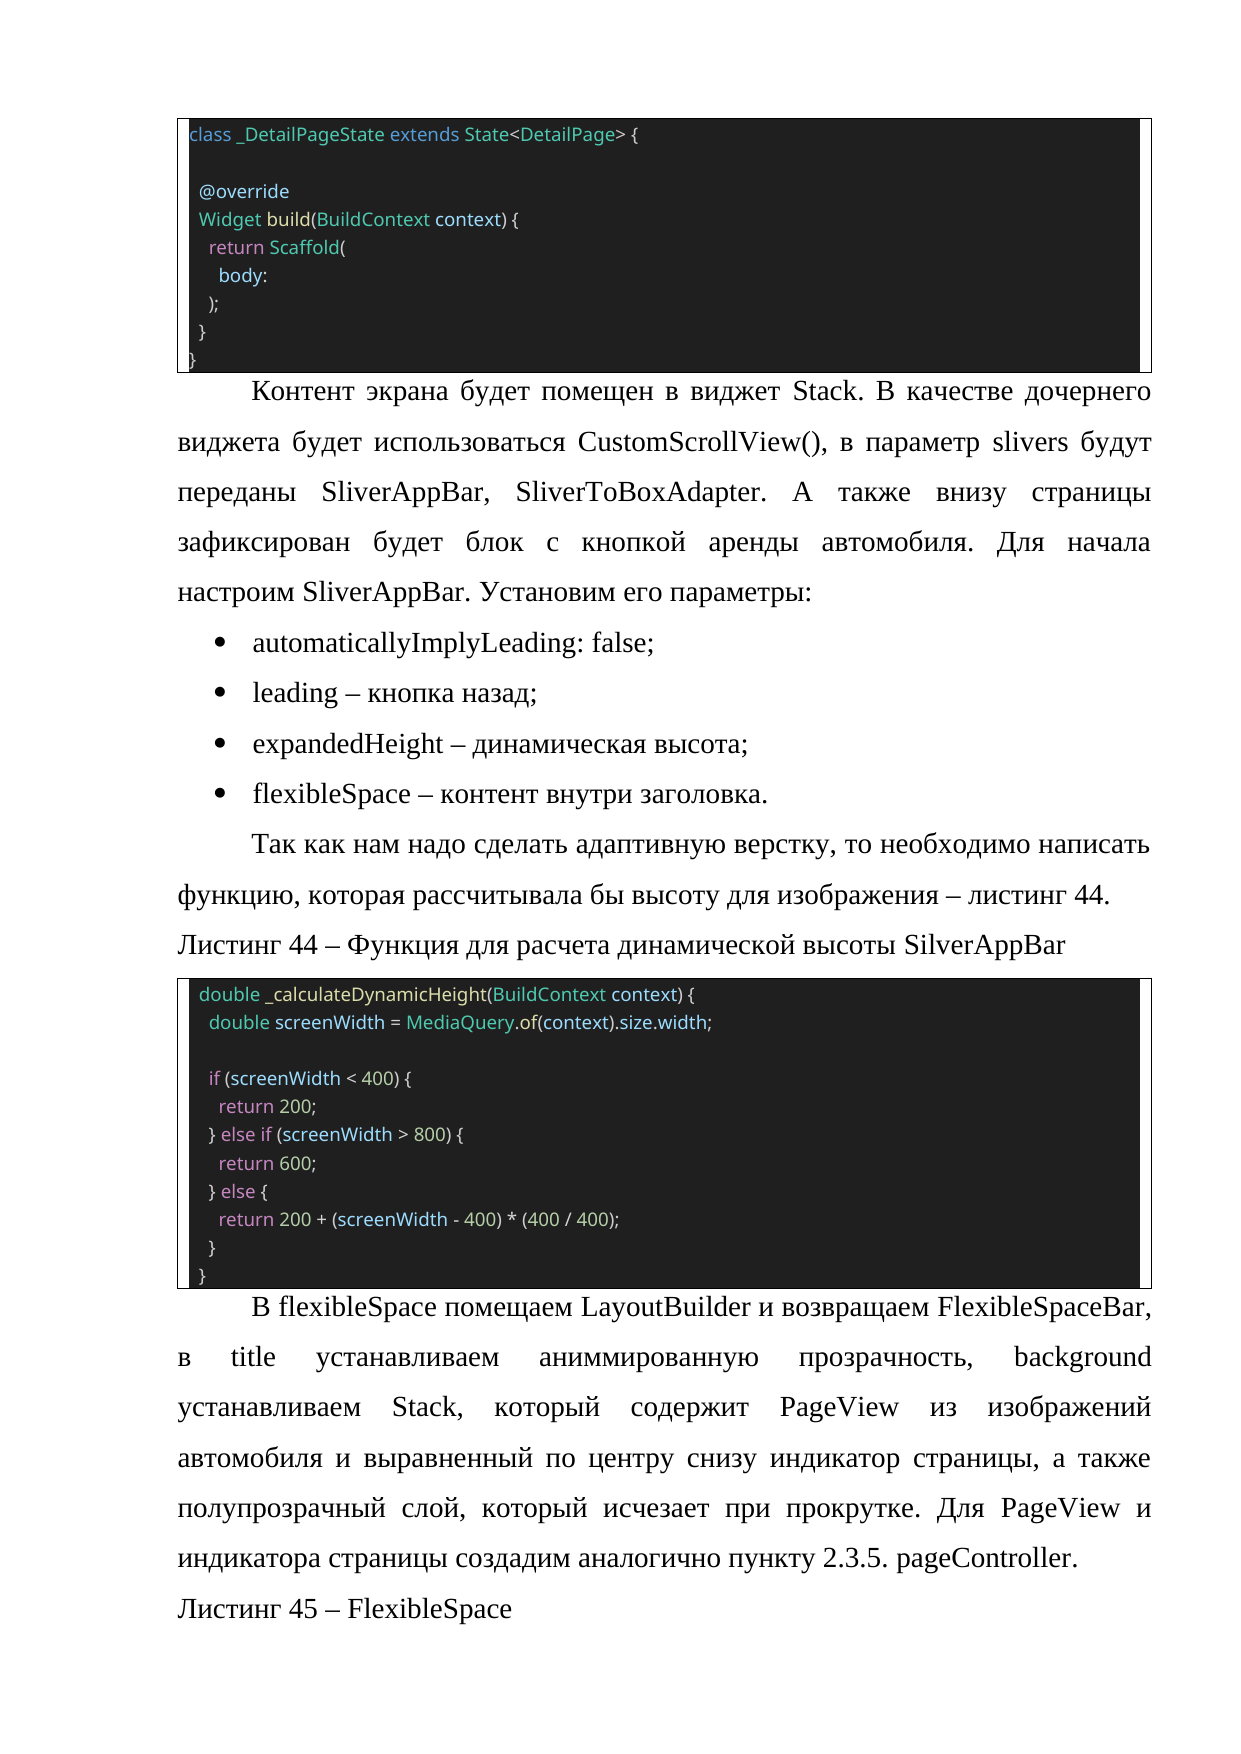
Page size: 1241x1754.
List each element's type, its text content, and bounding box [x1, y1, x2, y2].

text В flexibleSpace помещаем LayoutBuilder и возвращаем FlexibleSpaceBar, в title устанавливаем аниммированную прозрачность, background устанавливаем Stack, который содержит PageView из изображений автомобиля и выравненный по центру снизу индикатор страницы, а также полупрозрачный слой, который исчезает при прокрутке. Для PageView и индикатора страницы создадим аналогично пункту 2.3.5. pageController. [177, 1289, 1152, 1574]
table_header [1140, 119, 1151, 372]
text Листинг 45 – FlexibleSpace [177, 1591, 1152, 1624]
list leading – кнопка назад; [215, 675, 1152, 709]
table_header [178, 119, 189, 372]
text Контент экрана будет помещен в виджет Stack. В качестве дочернего виджета будет использоваться CustomScrollView(), в параметр slivers будут переданы SliverAppBar, SliverToBoxAdapter. А также внизу страницы зафиксирован будет блок с кнопкой аренды автомобиля. Для начала настроим SliverAppBar. Установим его параметры: [177, 373, 1152, 608]
text Так как нам надо сделать адаптивную верстку, то необходимо написать функцию, которая рассчитывала бы высоту для изображения – листинг 44. [177, 827, 1152, 910]
list flexibleSpace – контент внутри заголовка. [215, 776, 1152, 810]
list expandedHeight – динамическая высота; [215, 726, 1152, 759]
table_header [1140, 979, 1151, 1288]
text Листинг 44 – Функция для расчета динамической высоты SilverAppBar [177, 927, 1152, 961]
list automaticallyImplyLeading: false; [215, 625, 1152, 658]
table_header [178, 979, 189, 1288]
